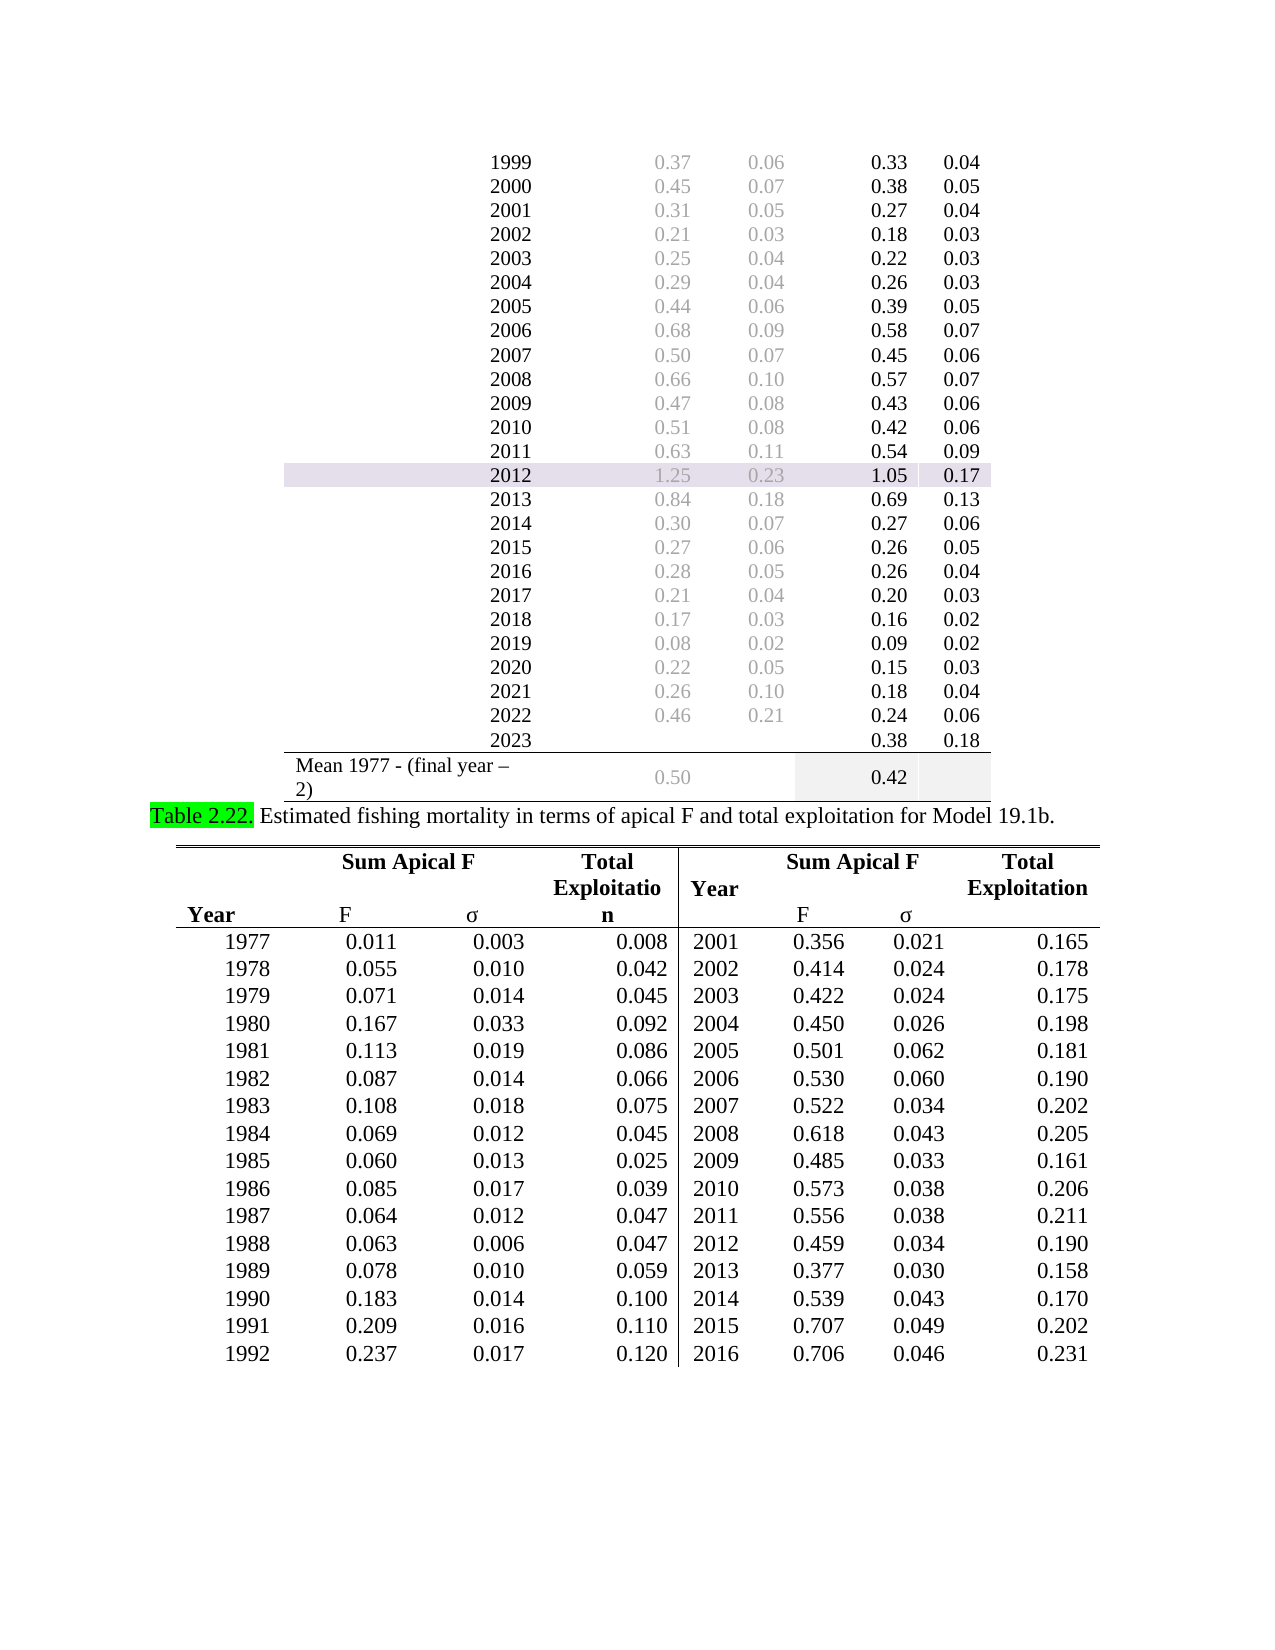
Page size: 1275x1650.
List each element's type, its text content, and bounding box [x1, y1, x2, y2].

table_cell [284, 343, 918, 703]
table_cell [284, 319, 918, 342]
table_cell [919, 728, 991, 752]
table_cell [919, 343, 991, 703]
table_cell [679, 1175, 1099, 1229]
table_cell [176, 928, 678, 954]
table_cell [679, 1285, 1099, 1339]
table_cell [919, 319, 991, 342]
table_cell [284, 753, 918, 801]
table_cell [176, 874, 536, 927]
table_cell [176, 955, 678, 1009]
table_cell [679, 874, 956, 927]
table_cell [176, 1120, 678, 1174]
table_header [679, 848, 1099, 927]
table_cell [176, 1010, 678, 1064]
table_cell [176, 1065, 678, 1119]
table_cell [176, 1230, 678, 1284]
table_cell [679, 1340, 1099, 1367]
subtitle Table 2.22. Estimated fishing mortality in terms of apical F and total exploitation for Model 19.1b. [254, 802, 1125, 828]
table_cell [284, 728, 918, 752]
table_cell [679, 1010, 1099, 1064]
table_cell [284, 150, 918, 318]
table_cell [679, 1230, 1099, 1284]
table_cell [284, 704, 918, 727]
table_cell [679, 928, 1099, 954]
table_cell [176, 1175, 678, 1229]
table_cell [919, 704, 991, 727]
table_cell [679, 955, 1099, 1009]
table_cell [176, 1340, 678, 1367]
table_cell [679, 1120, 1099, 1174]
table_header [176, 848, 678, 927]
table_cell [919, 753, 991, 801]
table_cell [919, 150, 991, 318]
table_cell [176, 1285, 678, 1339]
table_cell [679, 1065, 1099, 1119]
